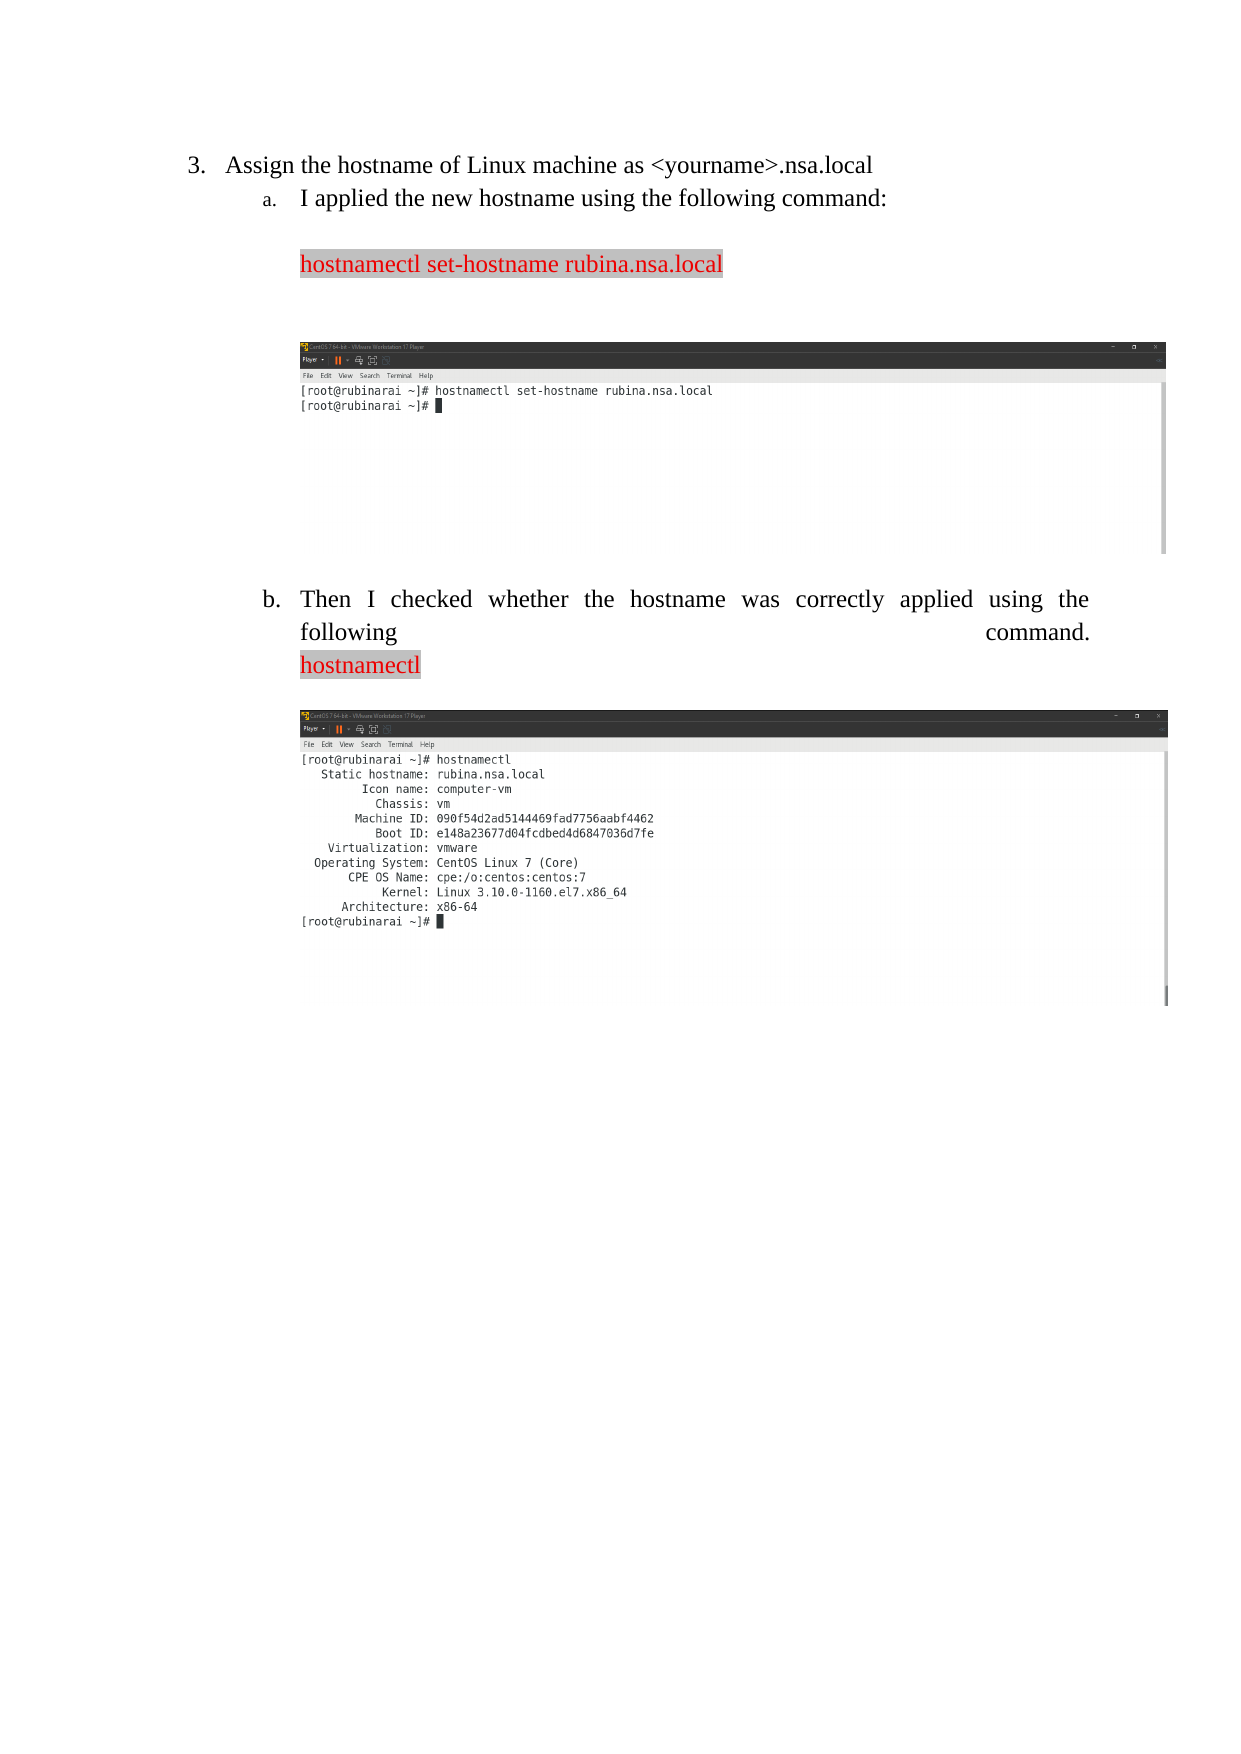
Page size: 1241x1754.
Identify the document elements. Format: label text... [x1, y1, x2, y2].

list I applied the new hostname using the following command: [262, 183, 1090, 212]
list Then I checked whether the hostname was correctly applied using the following command. hostnamectl [262, 584, 1090, 707]
list Assign the hostname of Linux machine as <yourname>.nsa.local [187, 150, 1090, 179]
picture [300, 342, 1166, 554]
picture [300, 710, 1168, 1006]
text hostnamectl set-hostname rubina.nsa.local [300, 216, 1090, 278]
